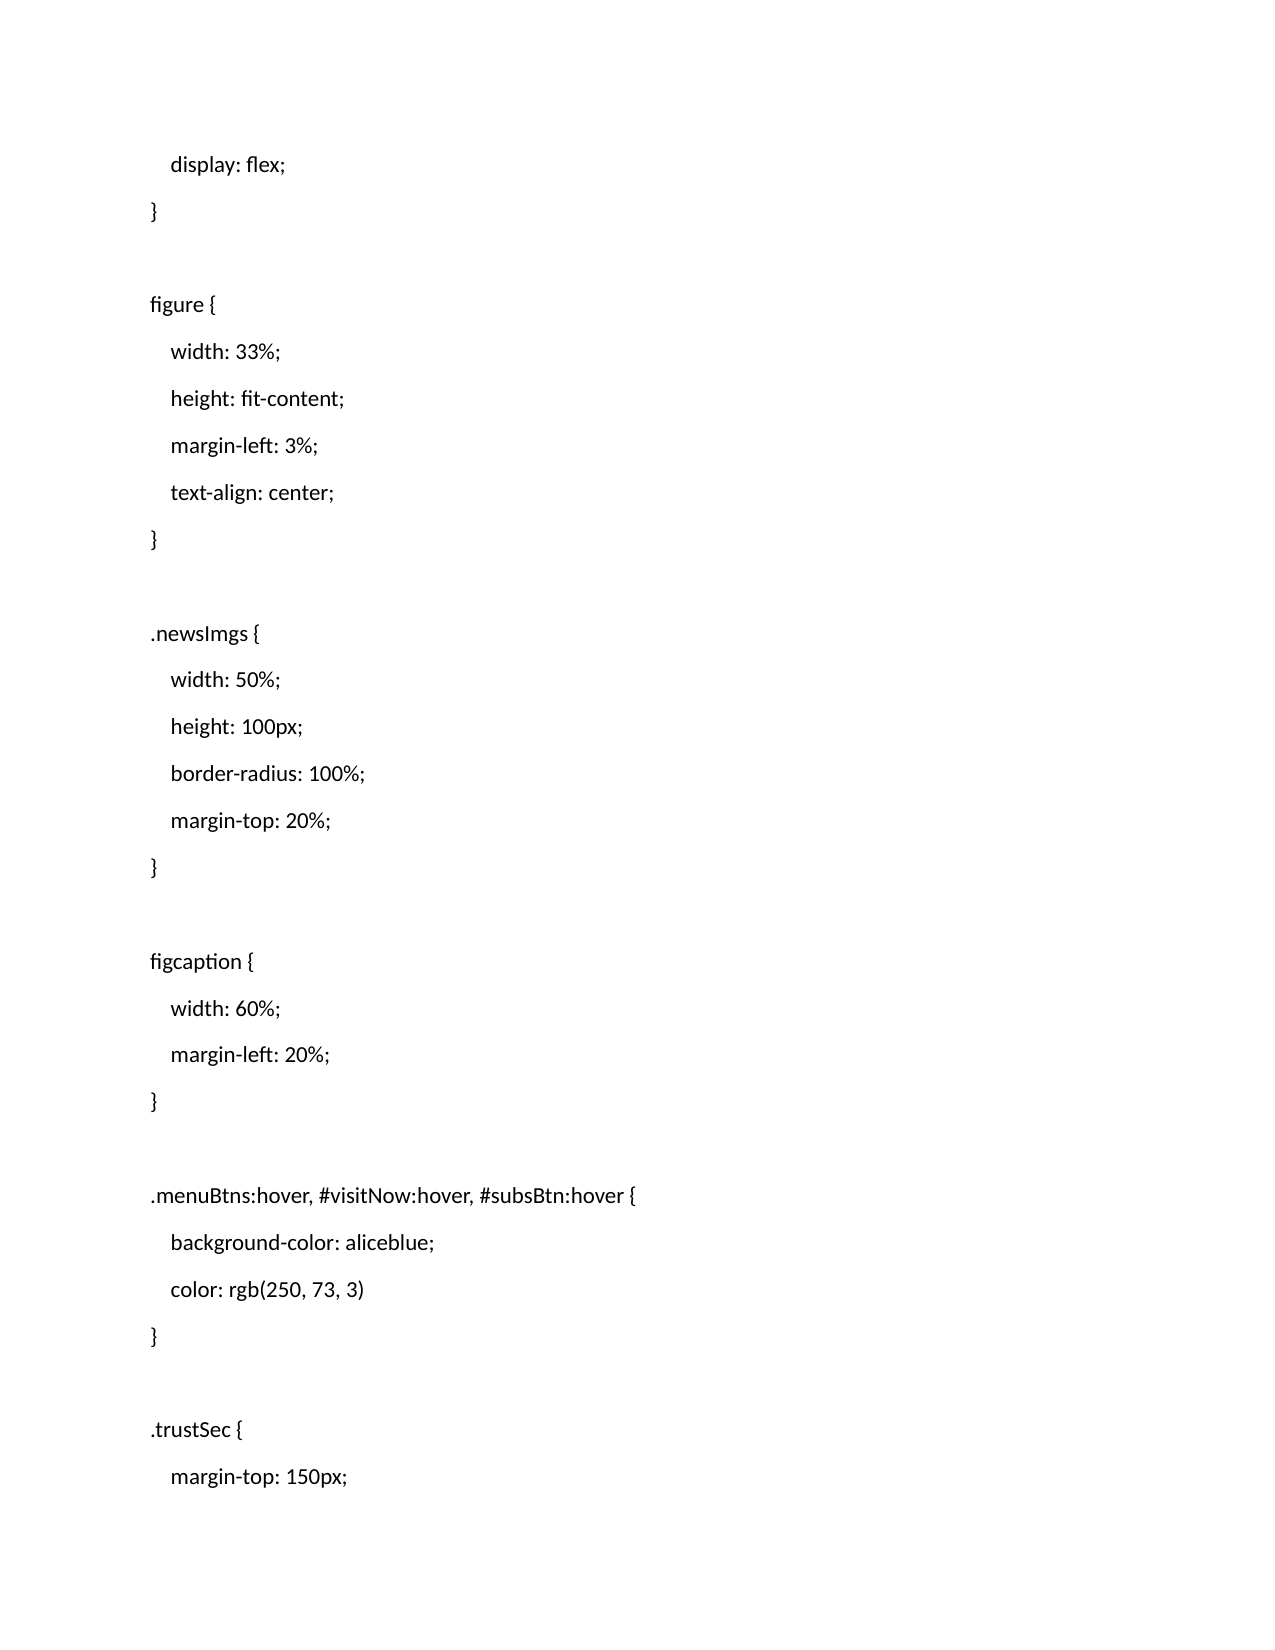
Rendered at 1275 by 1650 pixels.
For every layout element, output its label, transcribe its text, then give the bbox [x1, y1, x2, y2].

text figure { [150, 291, 1125, 319]
text .trustSec { [150, 1416, 1125, 1444]
text } [150, 1087, 1125, 1116]
text .menuBtns:hover, #visitNow:hover, #subsBtn:hover { [150, 1181, 1125, 1209]
text margin-top: 150px; [150, 1462, 1125, 1491]
text width: 60%; [150, 994, 1125, 1022]
text } [150, 1322, 1125, 1350]
text } [150, 853, 1125, 881]
text color: rgb(250, 73, 3) [150, 1275, 1125, 1303]
text } [150, 197, 1125, 225]
text figcaption { [150, 947, 1125, 975]
text height: 100px; [150, 712, 1125, 741]
text width: 33%; [150, 337, 1125, 366]
text width: 50%; [150, 666, 1125, 694]
text margin-left: 3%; [150, 431, 1125, 459]
text margin-top: 20%; [150, 806, 1125, 834]
text text-align: center; [150, 478, 1125, 506]
text display: flex; [150, 150, 1125, 178]
text margin-left: 20%; [150, 1041, 1125, 1069]
text background-color: aliceblue; [150, 1228, 1125, 1256]
text } [150, 525, 1125, 553]
text border-radius: 100%; [150, 759, 1125, 787]
text height: fit-content; [150, 384, 1125, 412]
text .newsImgs { [150, 619, 1125, 647]
